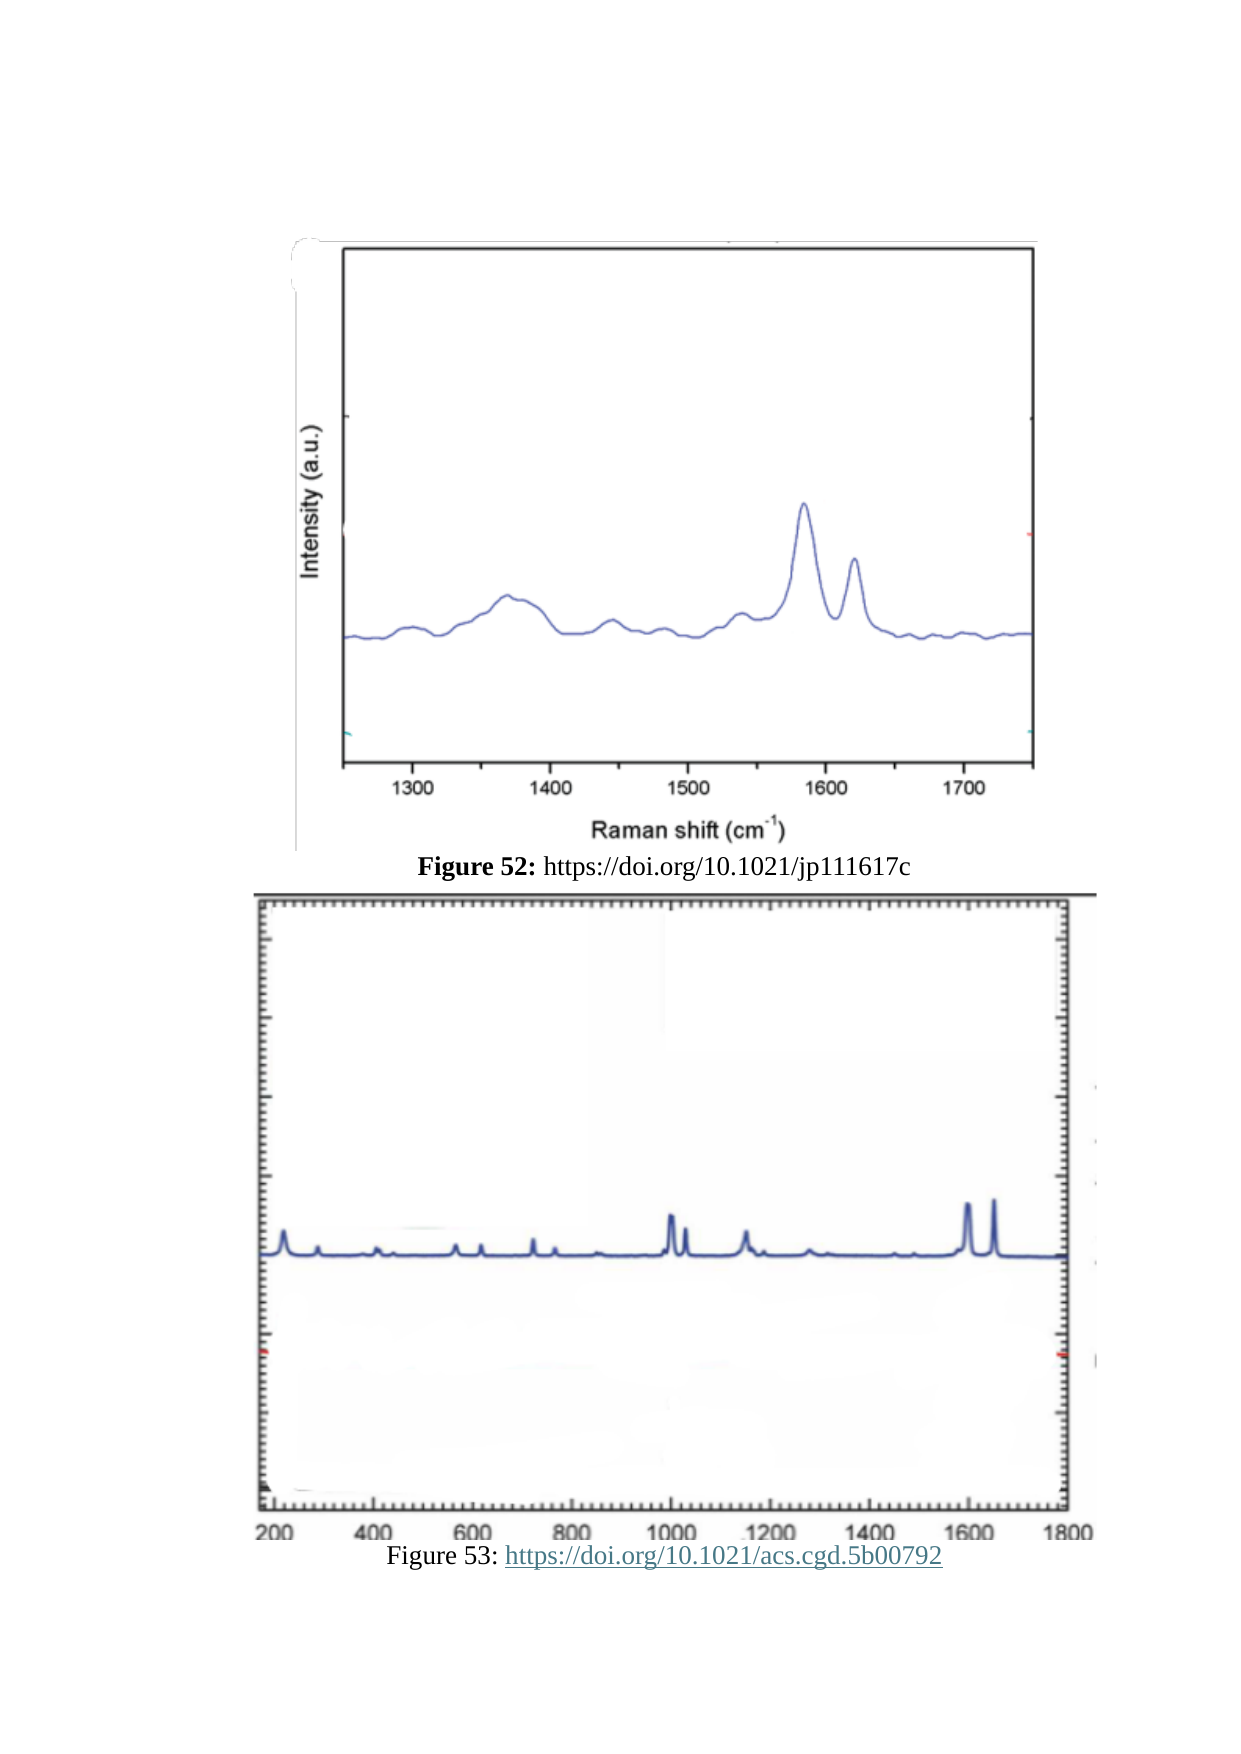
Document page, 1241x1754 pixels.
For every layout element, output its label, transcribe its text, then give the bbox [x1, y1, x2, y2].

text Figure 53: https://doi.org/10.1021/acs.cgd.5b00792 [207, 1539, 1122, 1571]
picture [229, 881, 1100, 1540]
text Figure 52: https://doi.org/10.1021/jp111617c [207, 851, 1122, 882]
picture [290, 237, 1038, 851]
